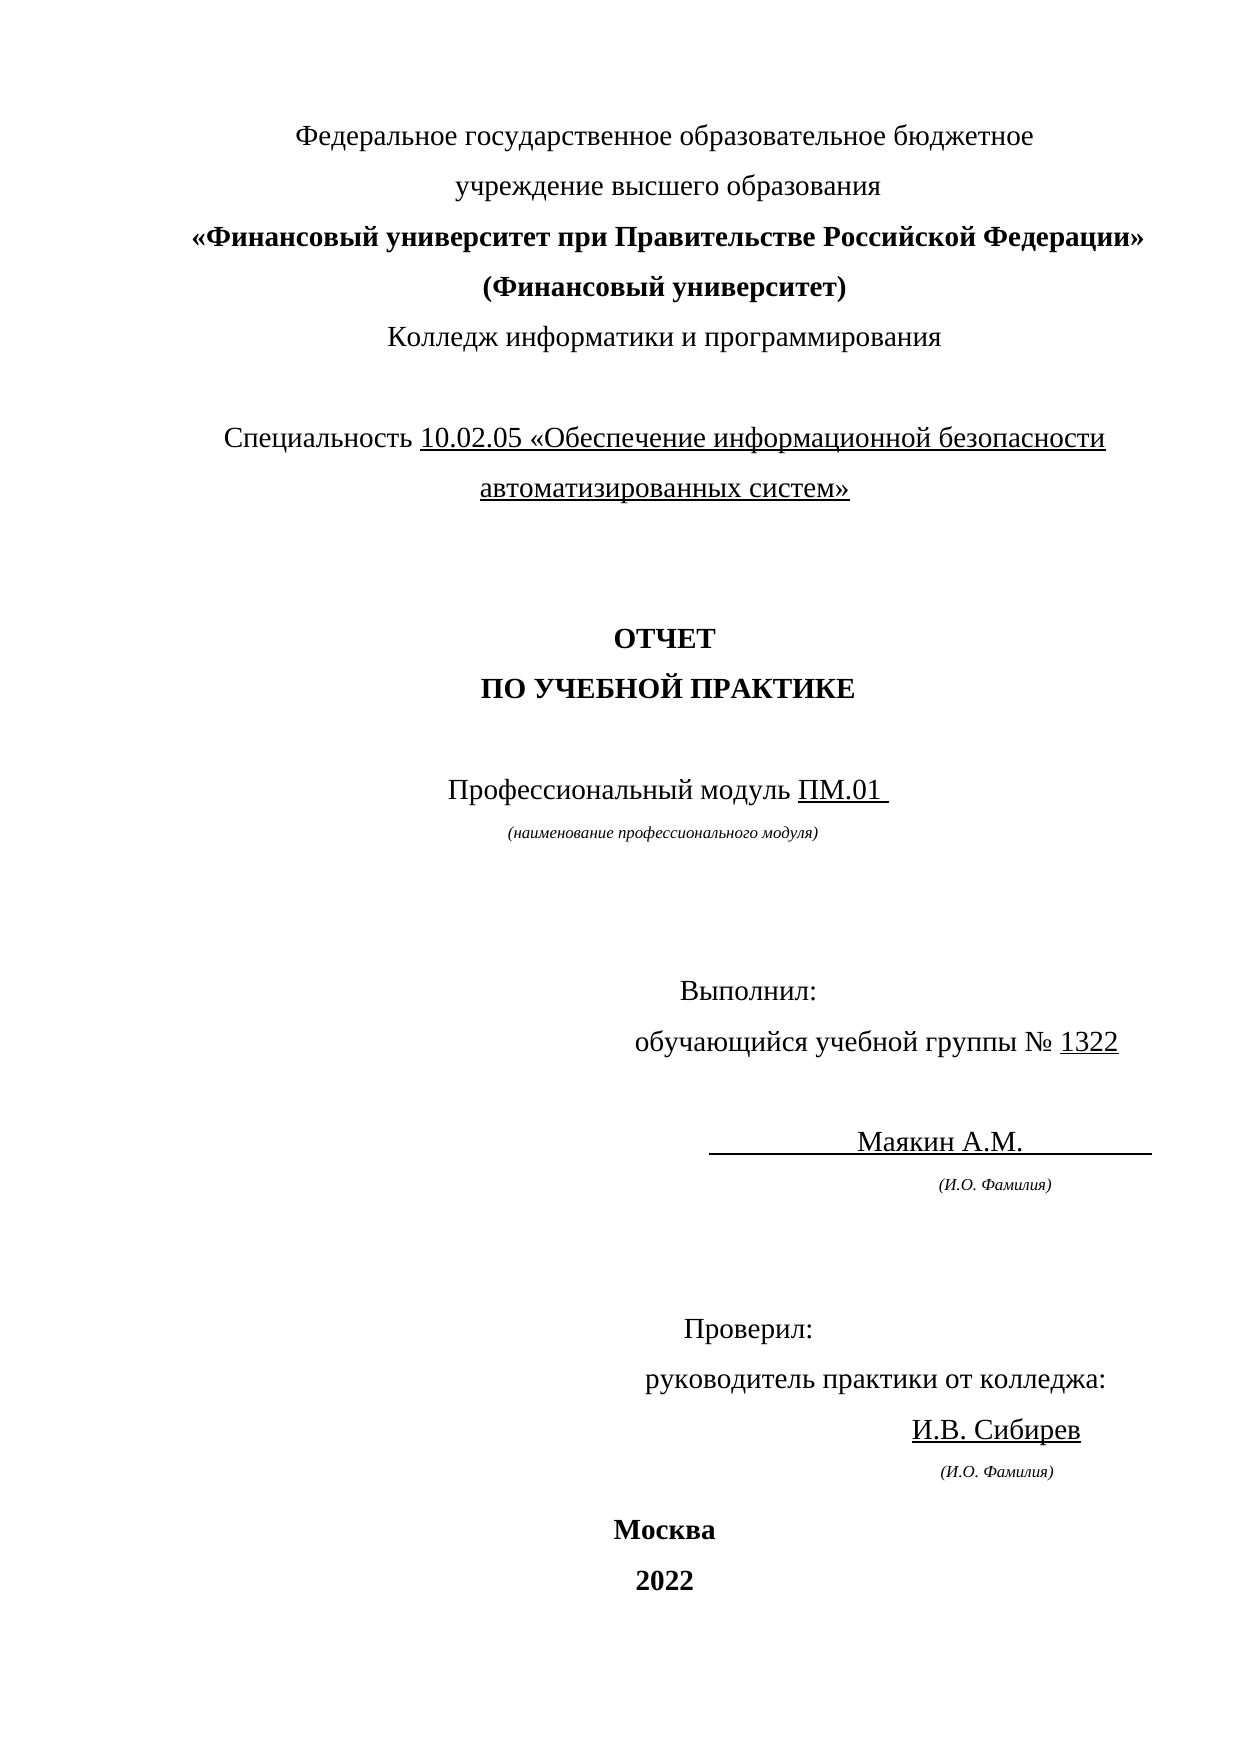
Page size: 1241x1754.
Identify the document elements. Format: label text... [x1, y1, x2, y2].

text Маякин А.М. [177, 1124, 1152, 1158]
text Профессиональный модуль ПМ.01 [177, 772, 1152, 806]
text обучающийся учебной группы № 1322 [177, 1024, 1152, 1057]
text Проверил: [177, 1311, 1152, 1345]
text Выполнил: [177, 973, 1152, 1007]
text руководитель практики от колледжа: [177, 1362, 1152, 1395]
text 2022 [177, 1563, 1152, 1596]
text учреждение высшего образования [177, 168, 1152, 202]
text Колледж информатики и программирования [177, 319, 1152, 353]
text Специальность 10.02.05 «Обеспечение информационной безопасности автоматизированных систем» [177, 420, 1152, 504]
text Москва [177, 1512, 1152, 1546]
text «Финансовый университет при Правительстве Российской Федерации» [177, 219, 1152, 252]
text ОТЧЕТ [177, 621, 1152, 655]
text ПО УЧЕБНОЙ ПРАКТИКЕ [177, 672, 1152, 705]
text Федеральное государственное образовательное бюджетное [177, 118, 1152, 152]
text (наименование профессионального модуля) [177, 822, 1152, 856]
text (И.О. Фамилия) [841, 1175, 1152, 1208]
text (Финансовый университет) [177, 269, 1152, 303]
text (И.О. Фамилия) [472, 1462, 1152, 1496]
text И.В. Сибирев [767, 1412, 1152, 1445]
